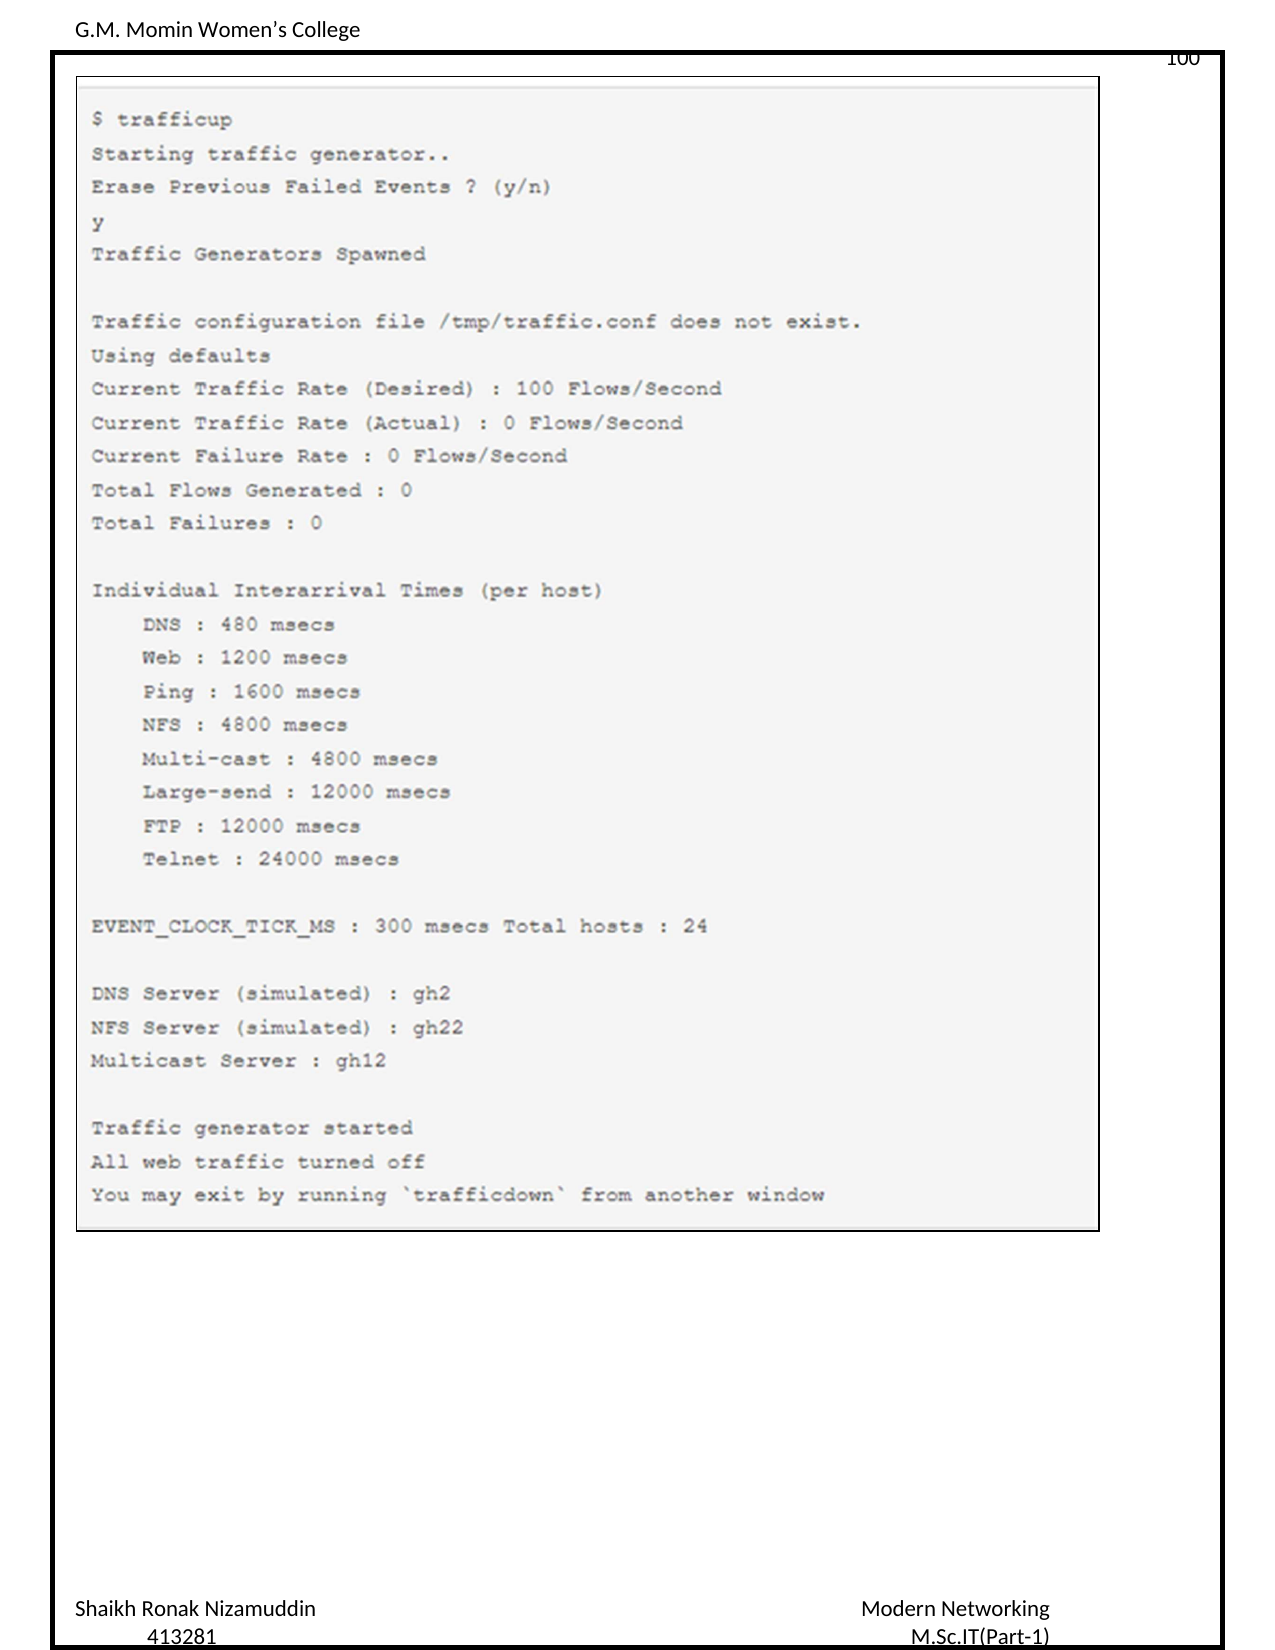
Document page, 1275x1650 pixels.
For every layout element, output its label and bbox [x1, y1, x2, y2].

picture [77, 77, 1098, 1230]
